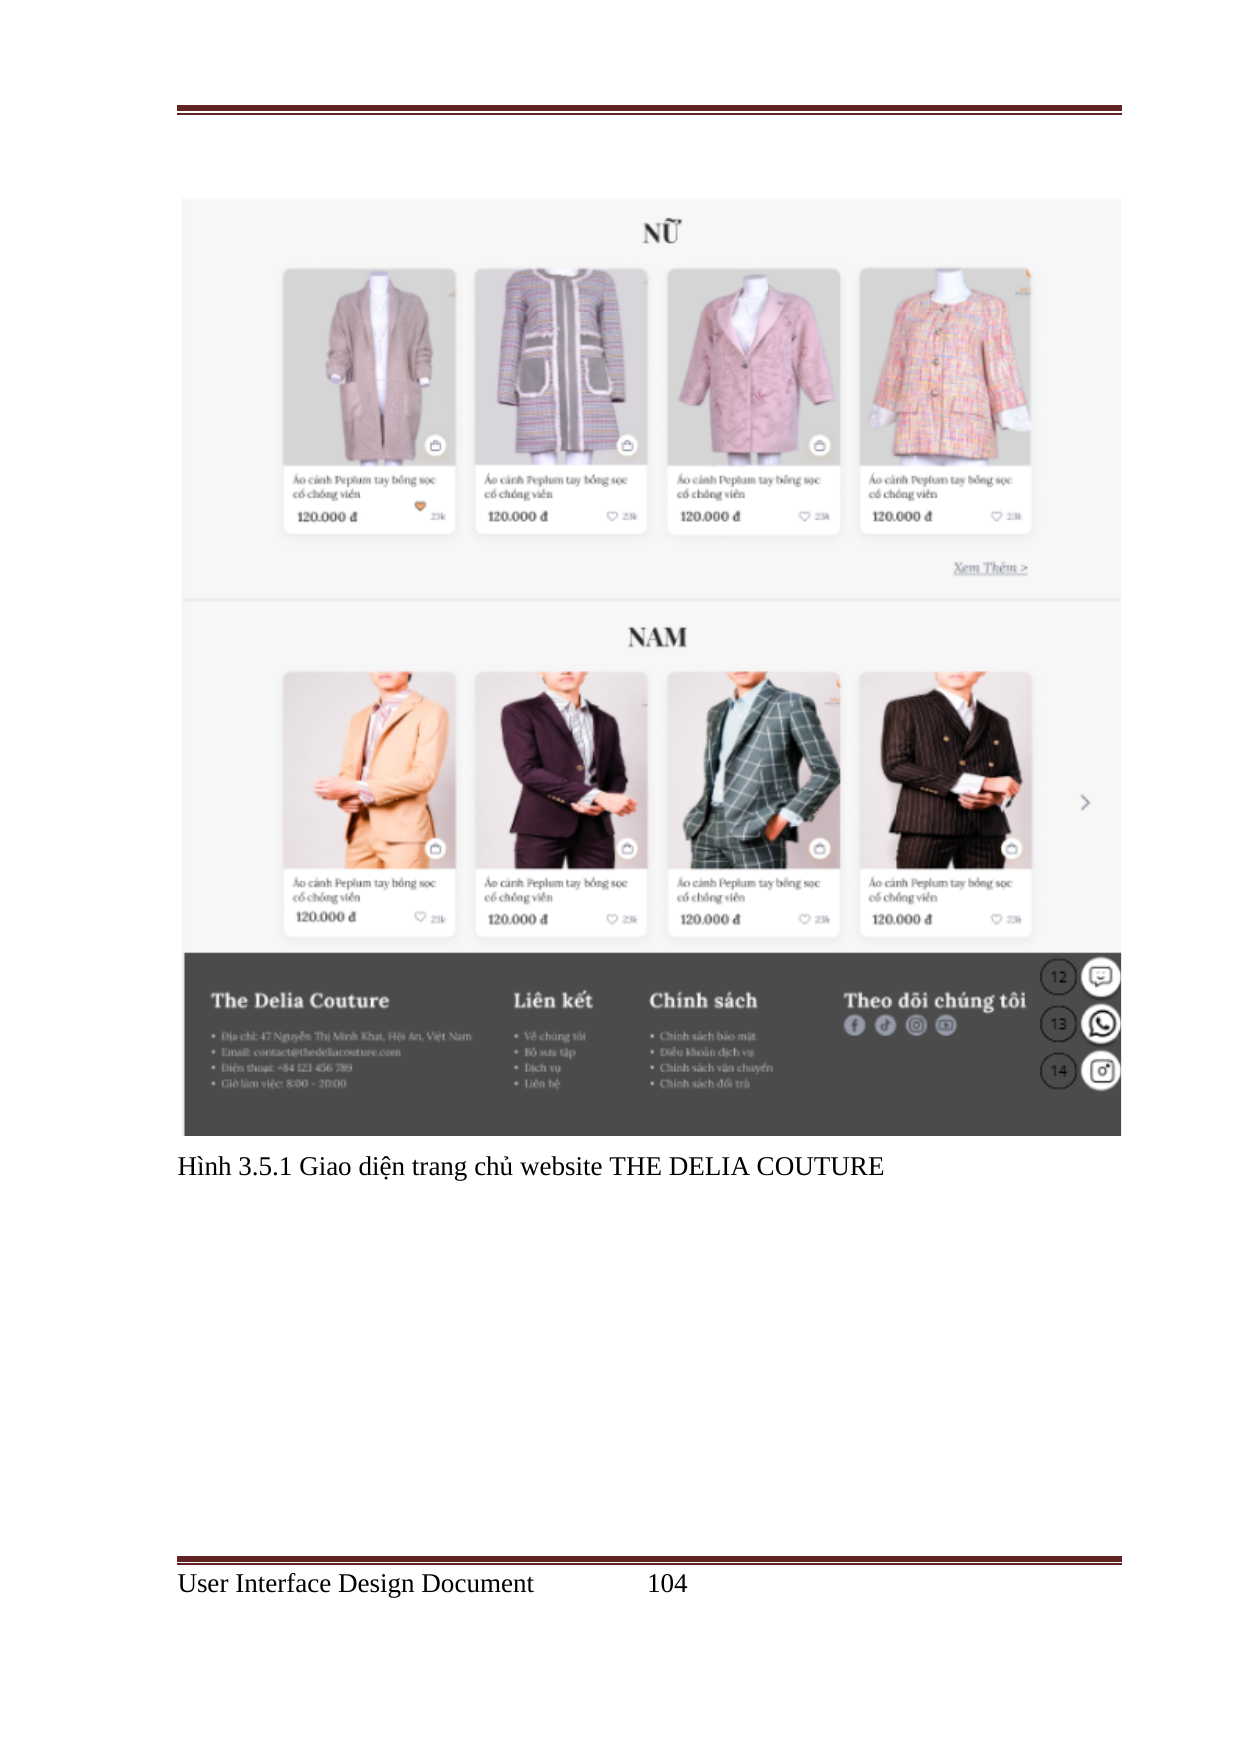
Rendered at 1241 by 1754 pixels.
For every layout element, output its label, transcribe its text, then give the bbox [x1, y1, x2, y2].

picture [177, 195, 1122, 1136]
text Hình 3.5.1 Giao diện trang chủ website THE DELIA COUTURE [177, 1150, 1122, 1181]
